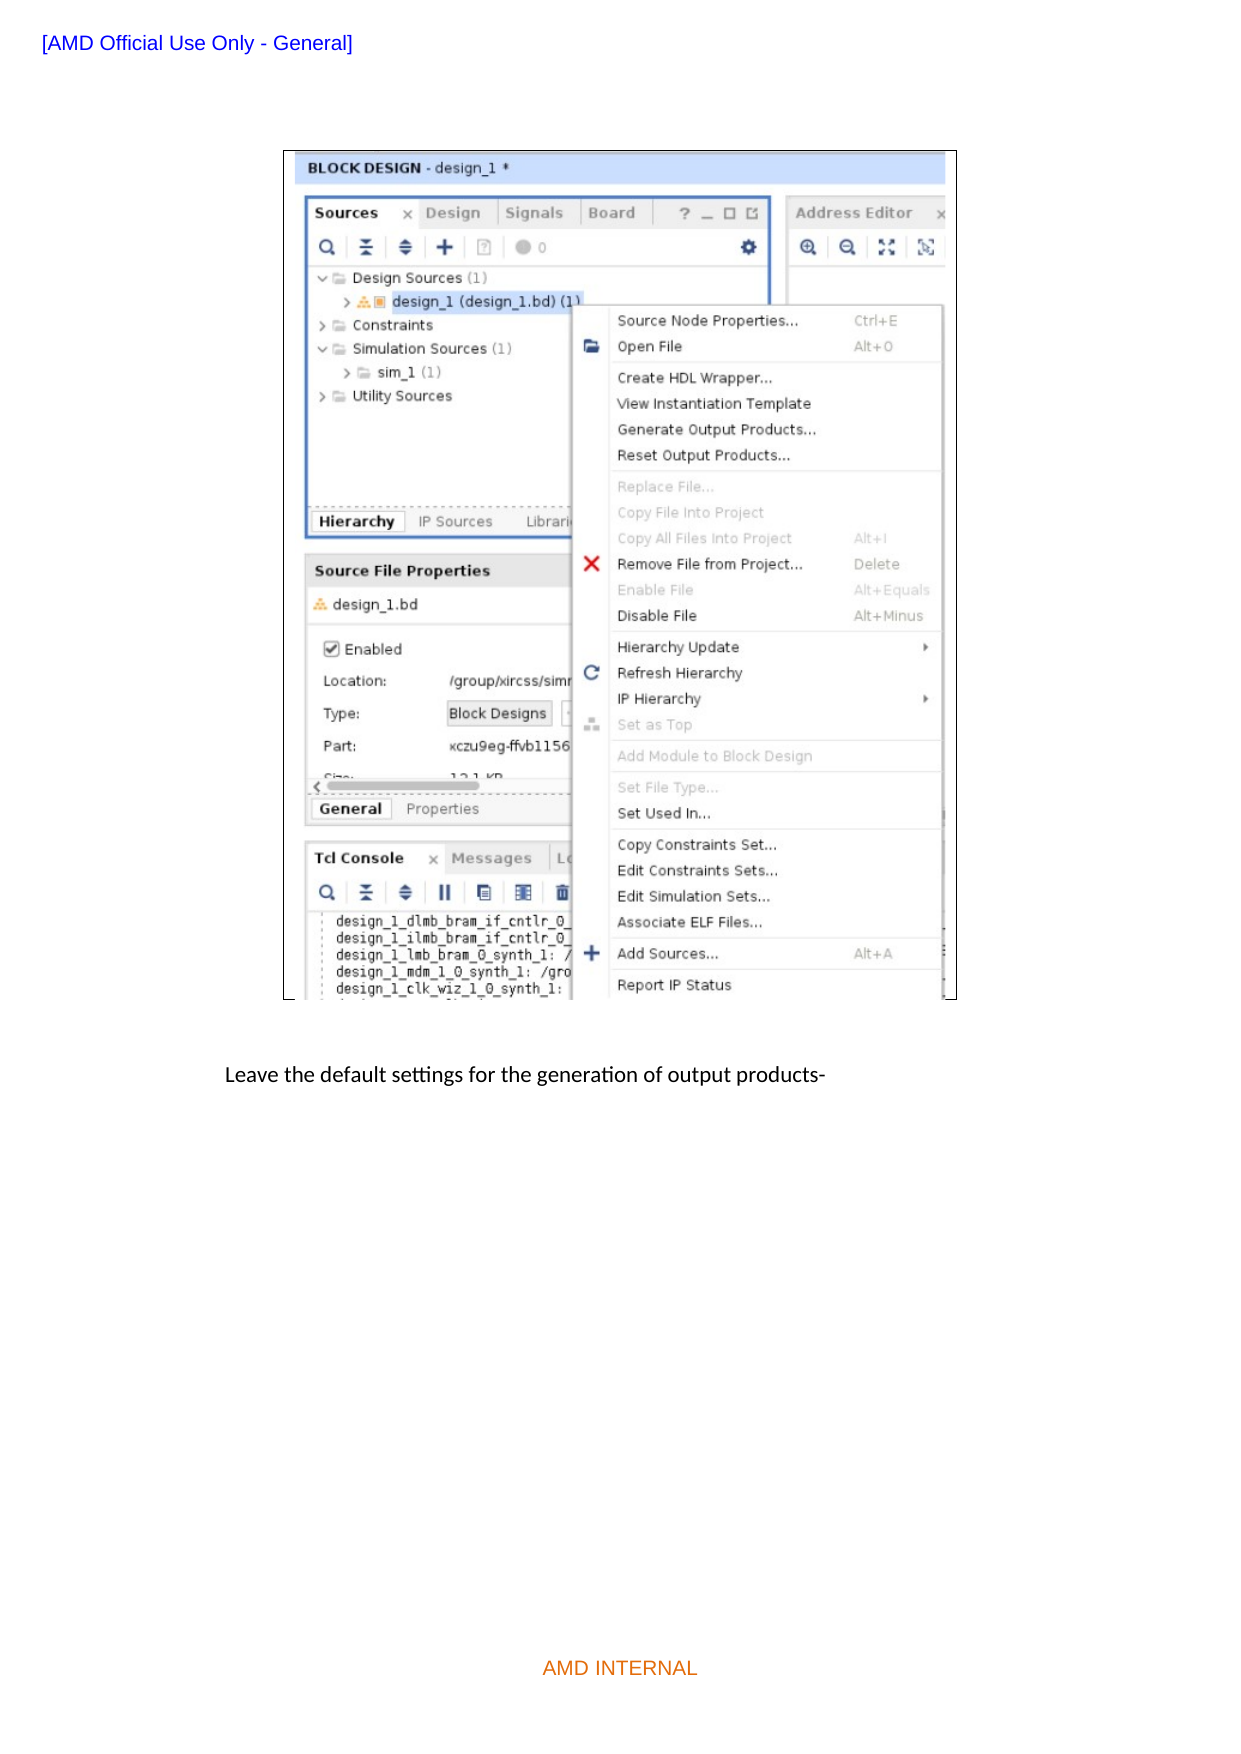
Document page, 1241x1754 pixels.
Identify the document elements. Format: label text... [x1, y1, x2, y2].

picture [294, 151, 946, 1000]
list Leave the default settings for the generation of output products- [225, 1000, 1090, 1119]
